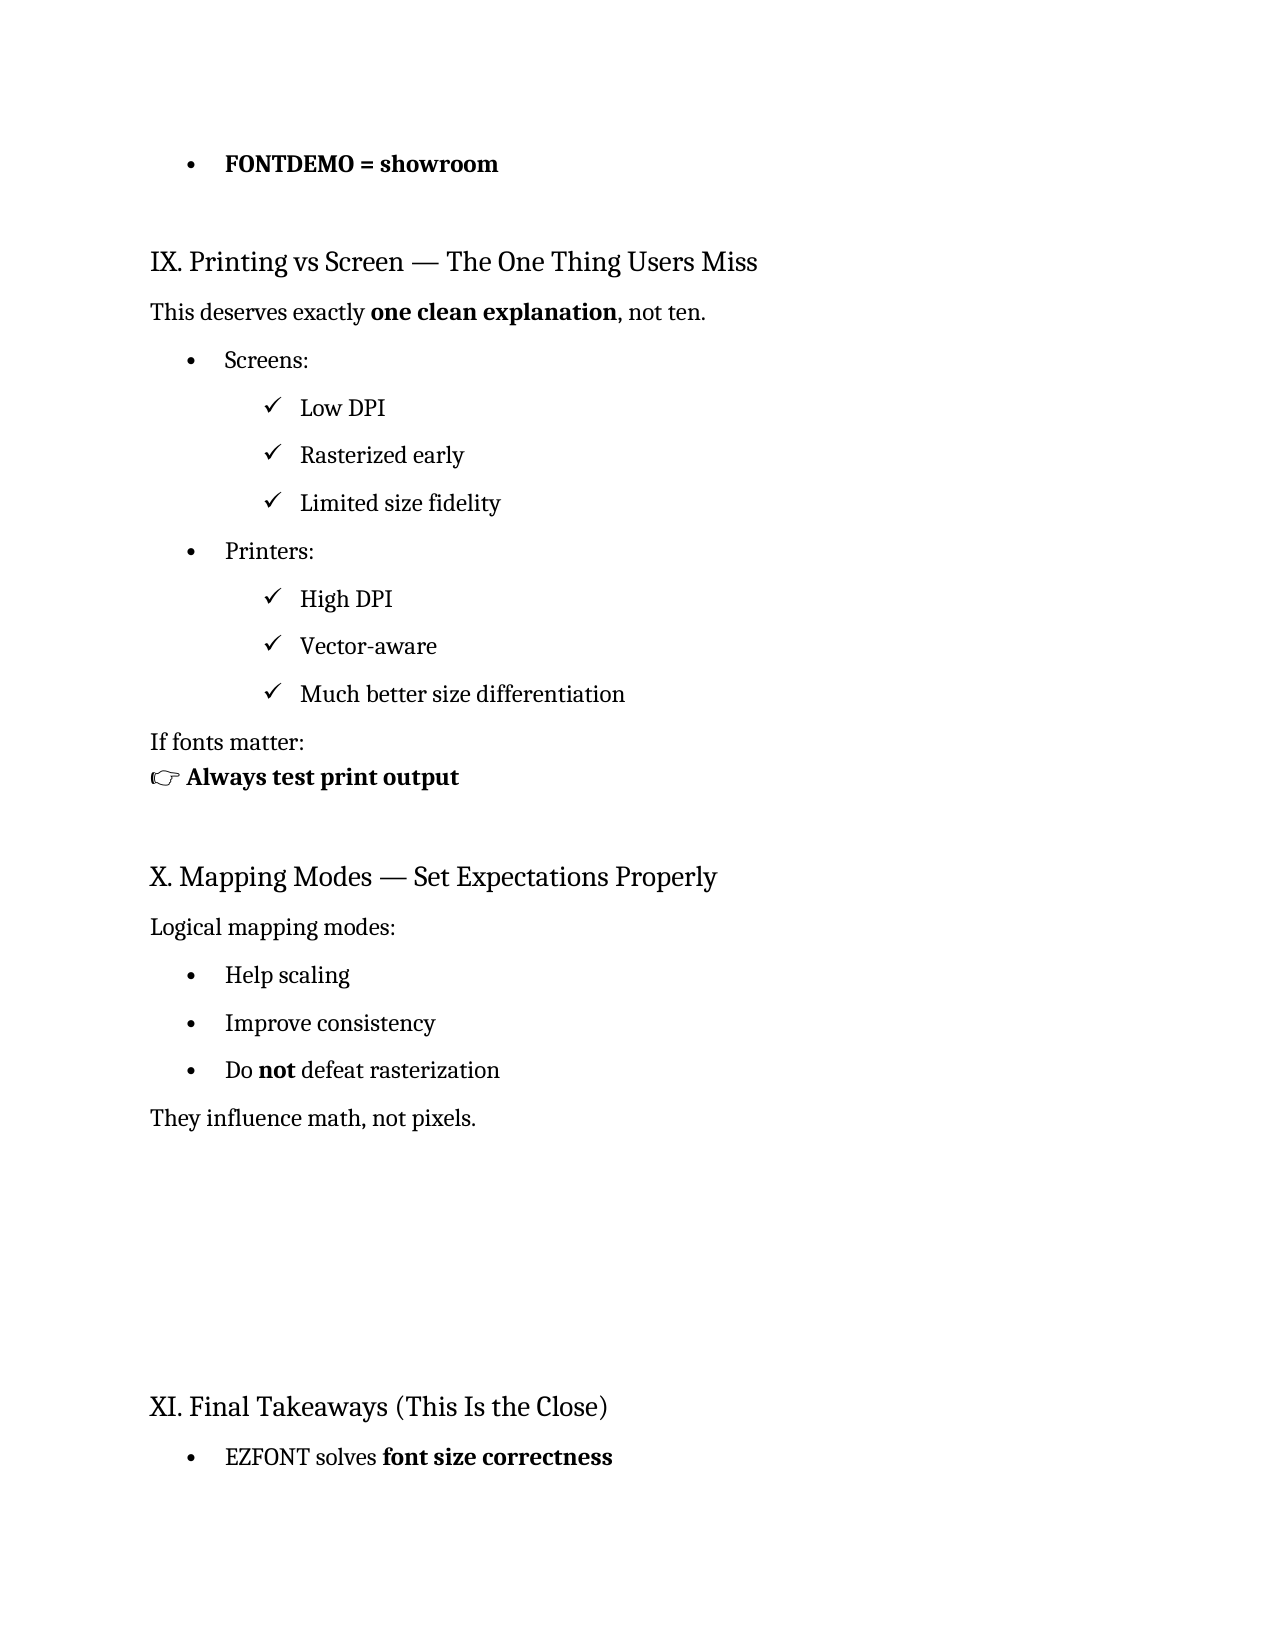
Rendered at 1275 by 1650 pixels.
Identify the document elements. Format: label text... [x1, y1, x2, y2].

list EZFONT solves font size correctness [187, 1443, 1125, 1472]
list Improve consistency [187, 1008, 1125, 1037]
text XI. Final Takeaways (This Is the Close) [150, 1390, 1125, 1424]
text They influence math, not pixels. [150, 1104, 1125, 1133]
text IX. Printing vs Screen — The One Thing Users Miss [150, 245, 1125, 279]
list Low DPI [262, 394, 1125, 422]
text Logical mapping modes: [150, 913, 1125, 942]
list Help scaling [187, 961, 1125, 989]
list Rasterized early [262, 441, 1125, 470]
text X. Mapping Modes — Set Expectations Properly [150, 860, 1125, 894]
list Screens: [187, 346, 1125, 375]
list FONTDEMO = showroom [187, 150, 1125, 179]
list Vector-aware [262, 632, 1125, 661]
list Limited size fidelity [262, 489, 1125, 518]
text This deserves exactly one clean explanation, not ten. [150, 298, 1125, 327]
list Much better size differentiation [262, 680, 1125, 709]
list Do not defeat rasterization [187, 1056, 1125, 1085]
list Printers: [187, 537, 1125, 566]
list High DPI [262, 584, 1125, 613]
text If fonts matter: 👉 Always test print output [150, 728, 1125, 793]
